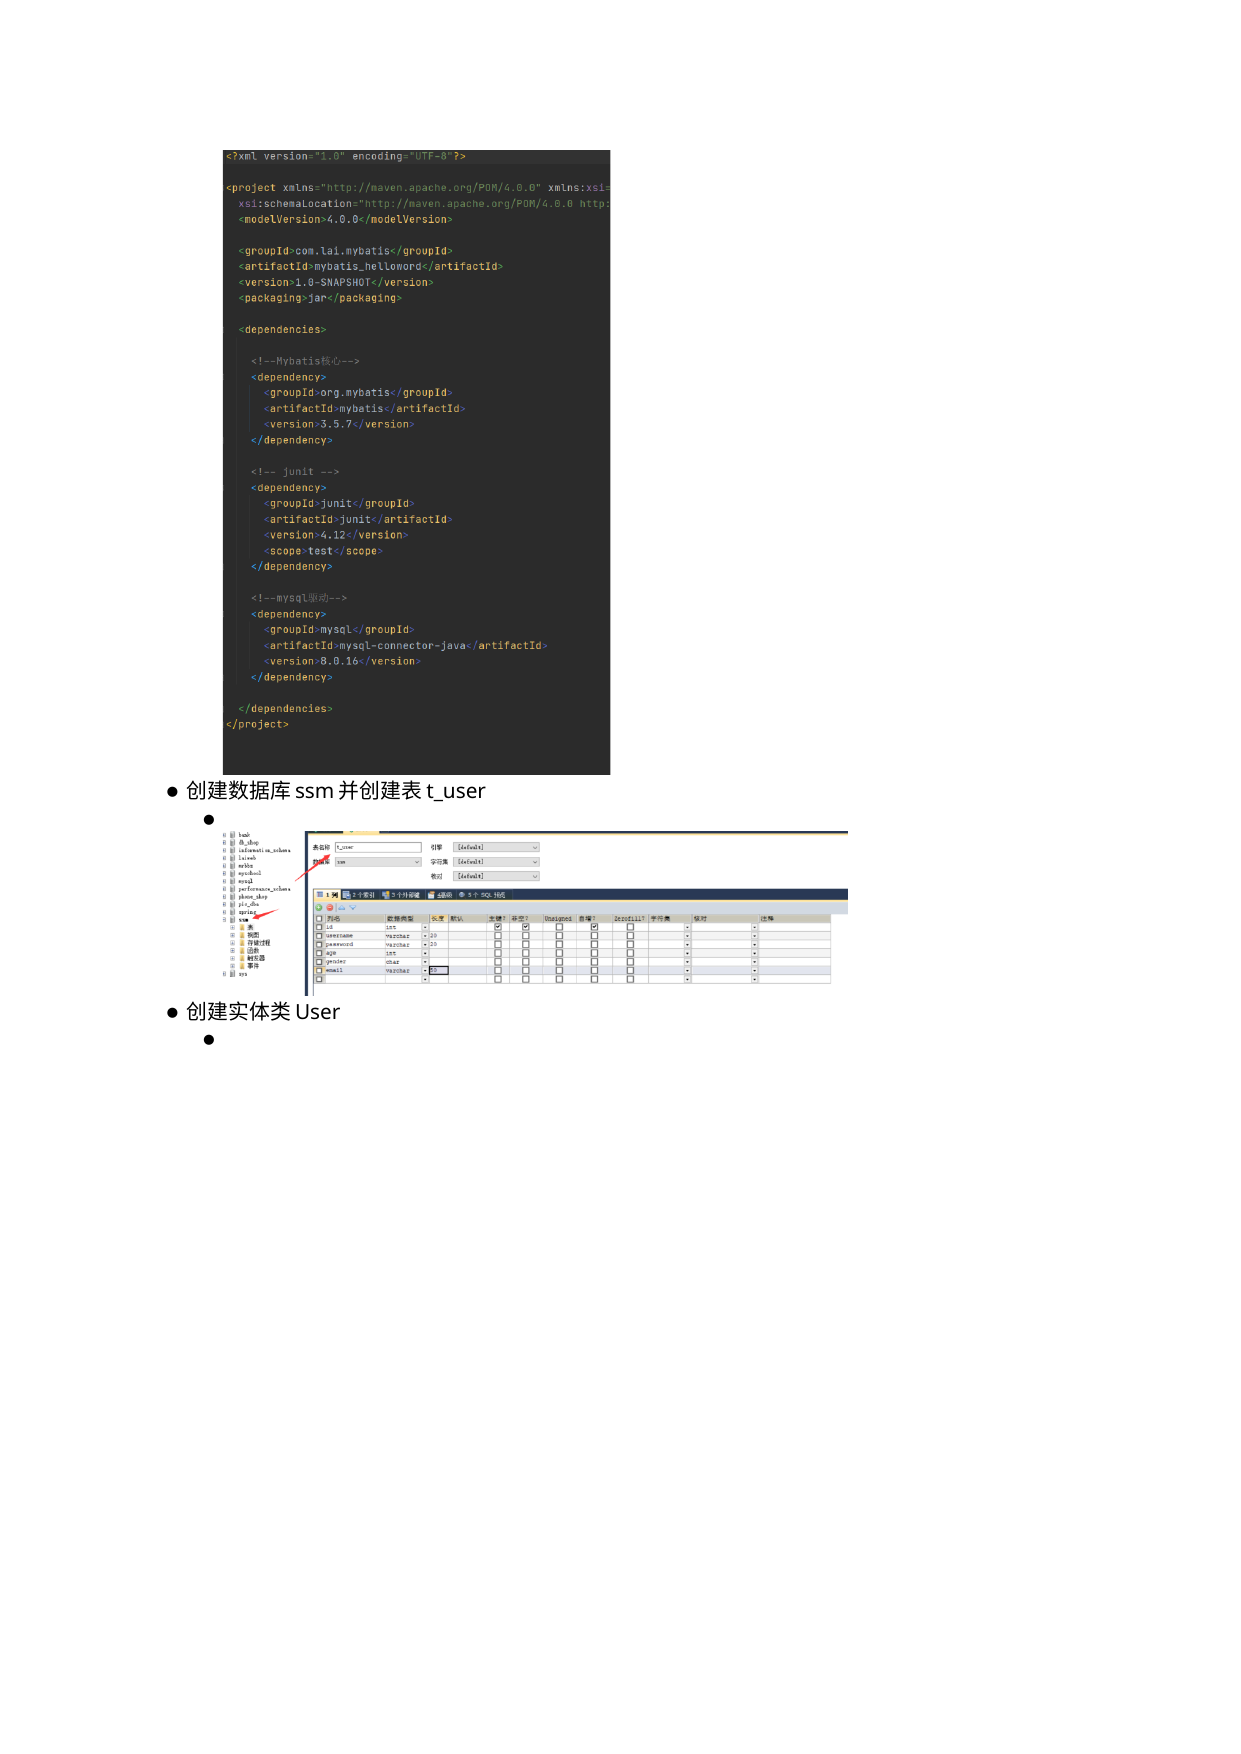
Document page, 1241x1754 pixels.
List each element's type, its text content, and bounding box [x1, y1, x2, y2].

picture [222, 150, 611, 775]
picture [222, 831, 848, 996]
list 创建实体类User [166, 995, 1090, 1026]
list 创建数据库ssm并创建表t_user [166, 774, 1090, 805]
